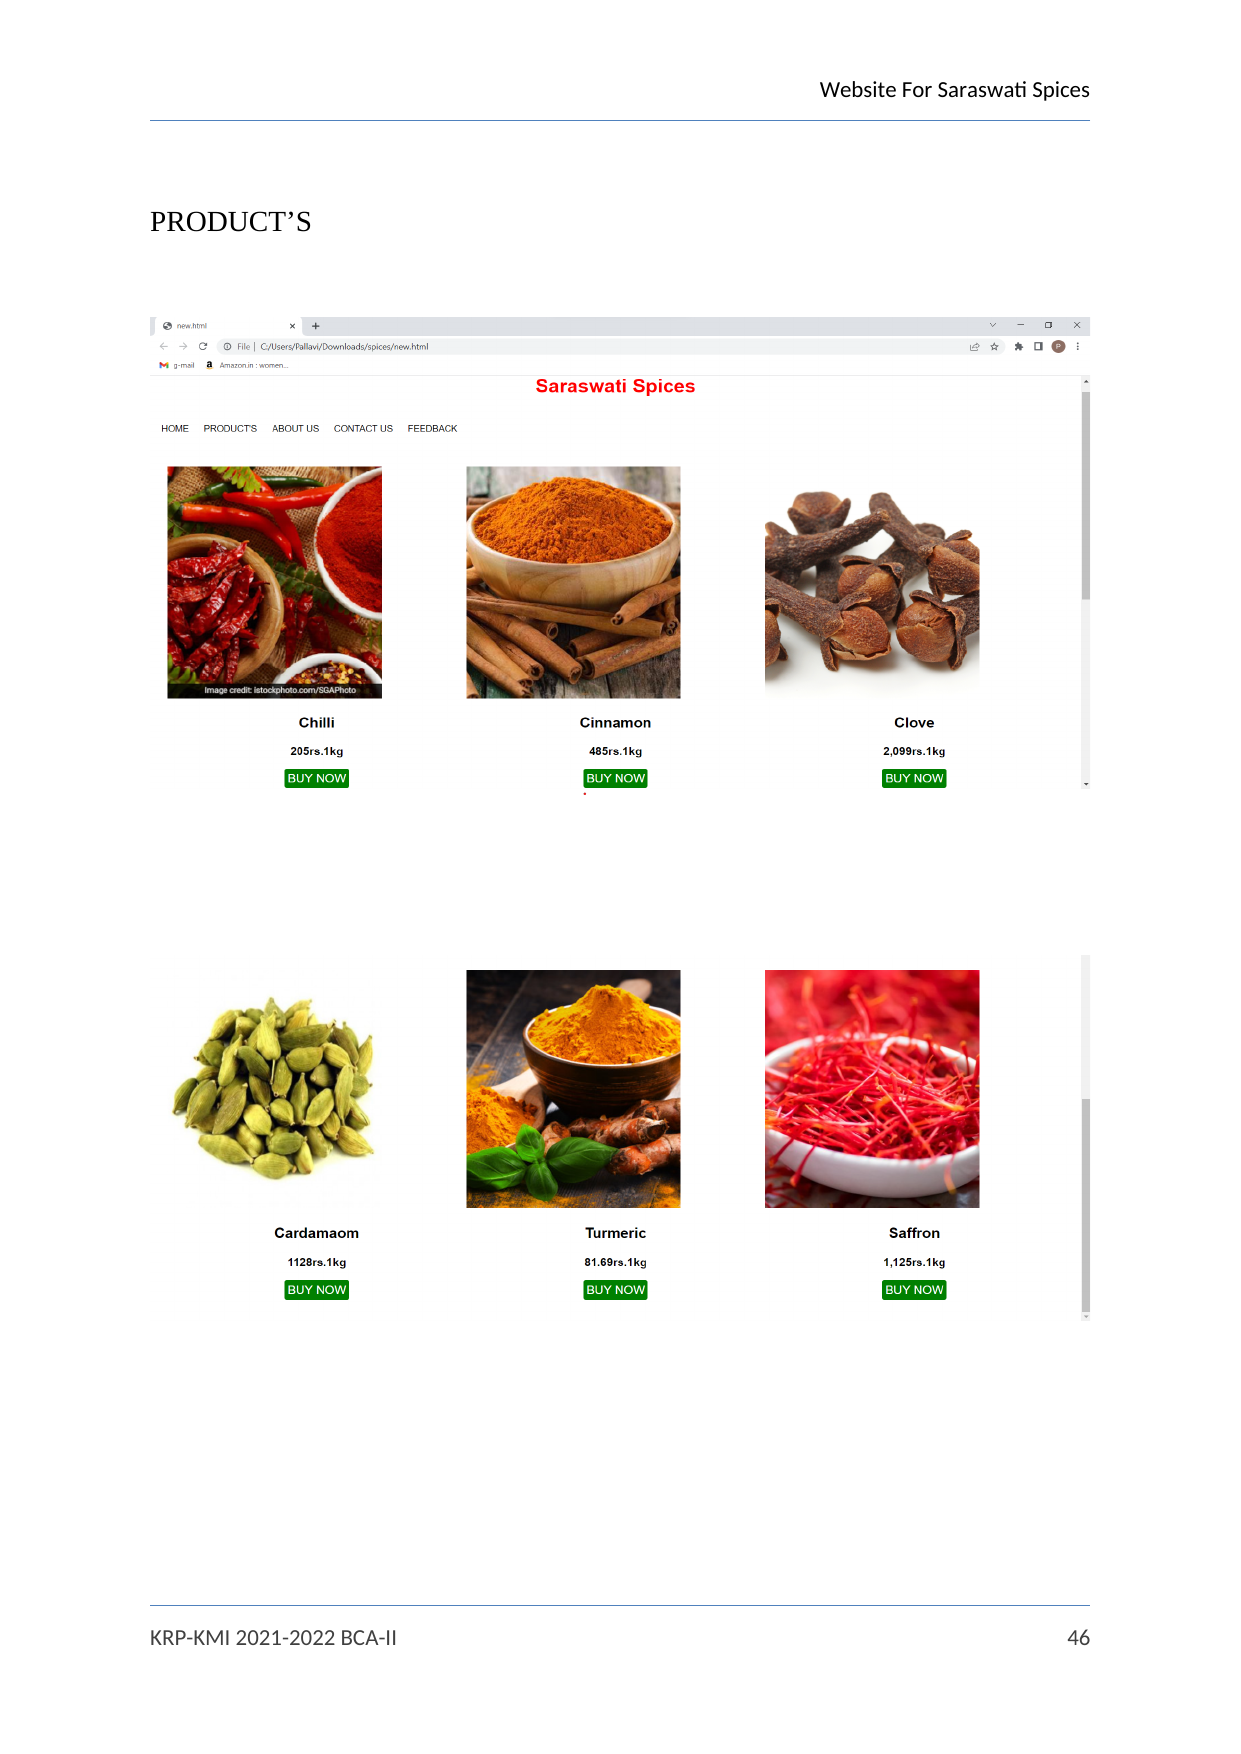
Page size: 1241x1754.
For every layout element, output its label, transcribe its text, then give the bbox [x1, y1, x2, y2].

picture [150, 317, 1091, 789]
picture [150, 792, 1091, 1321]
text PRODUCT’S [150, 204, 1090, 237]
